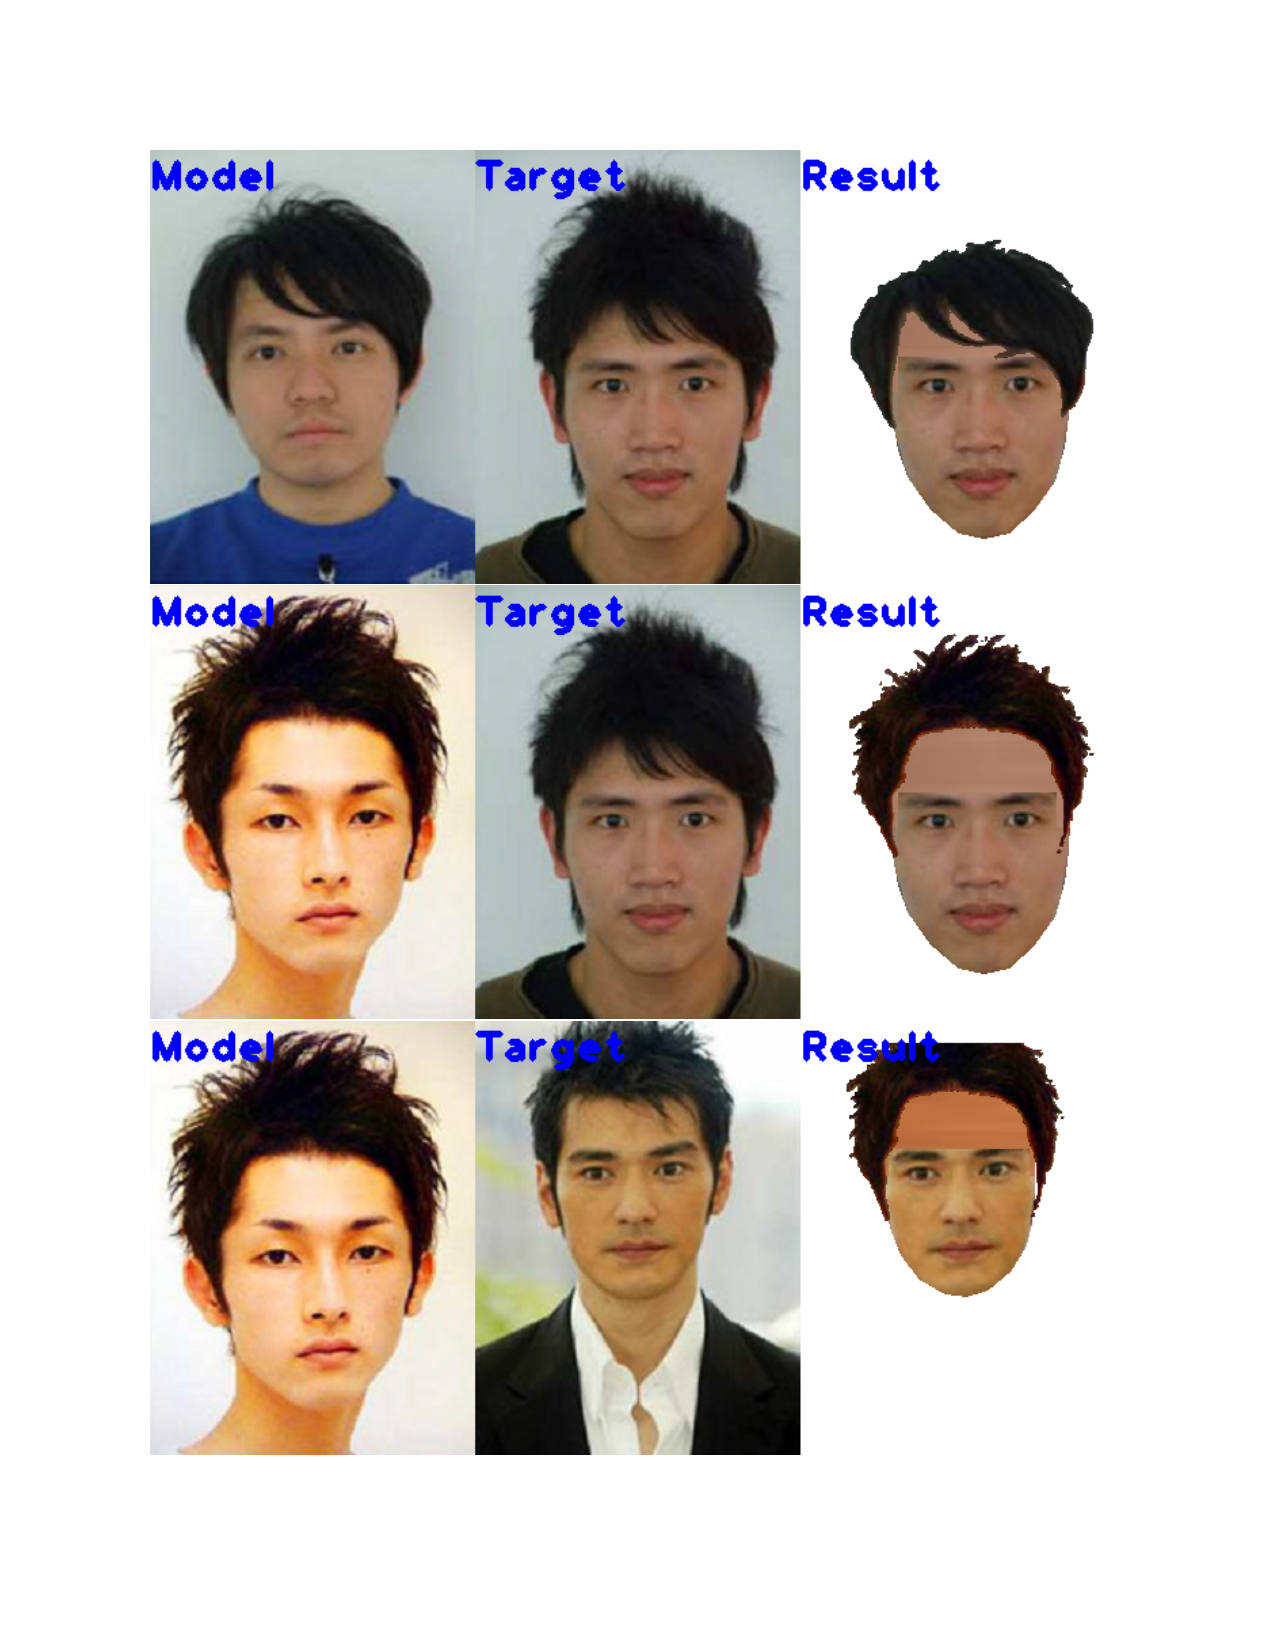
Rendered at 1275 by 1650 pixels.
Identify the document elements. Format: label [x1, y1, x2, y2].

picture [150, 585, 1125, 1019]
picture [150, 1021, 1125, 1455]
picture [150, 150, 1125, 584]
